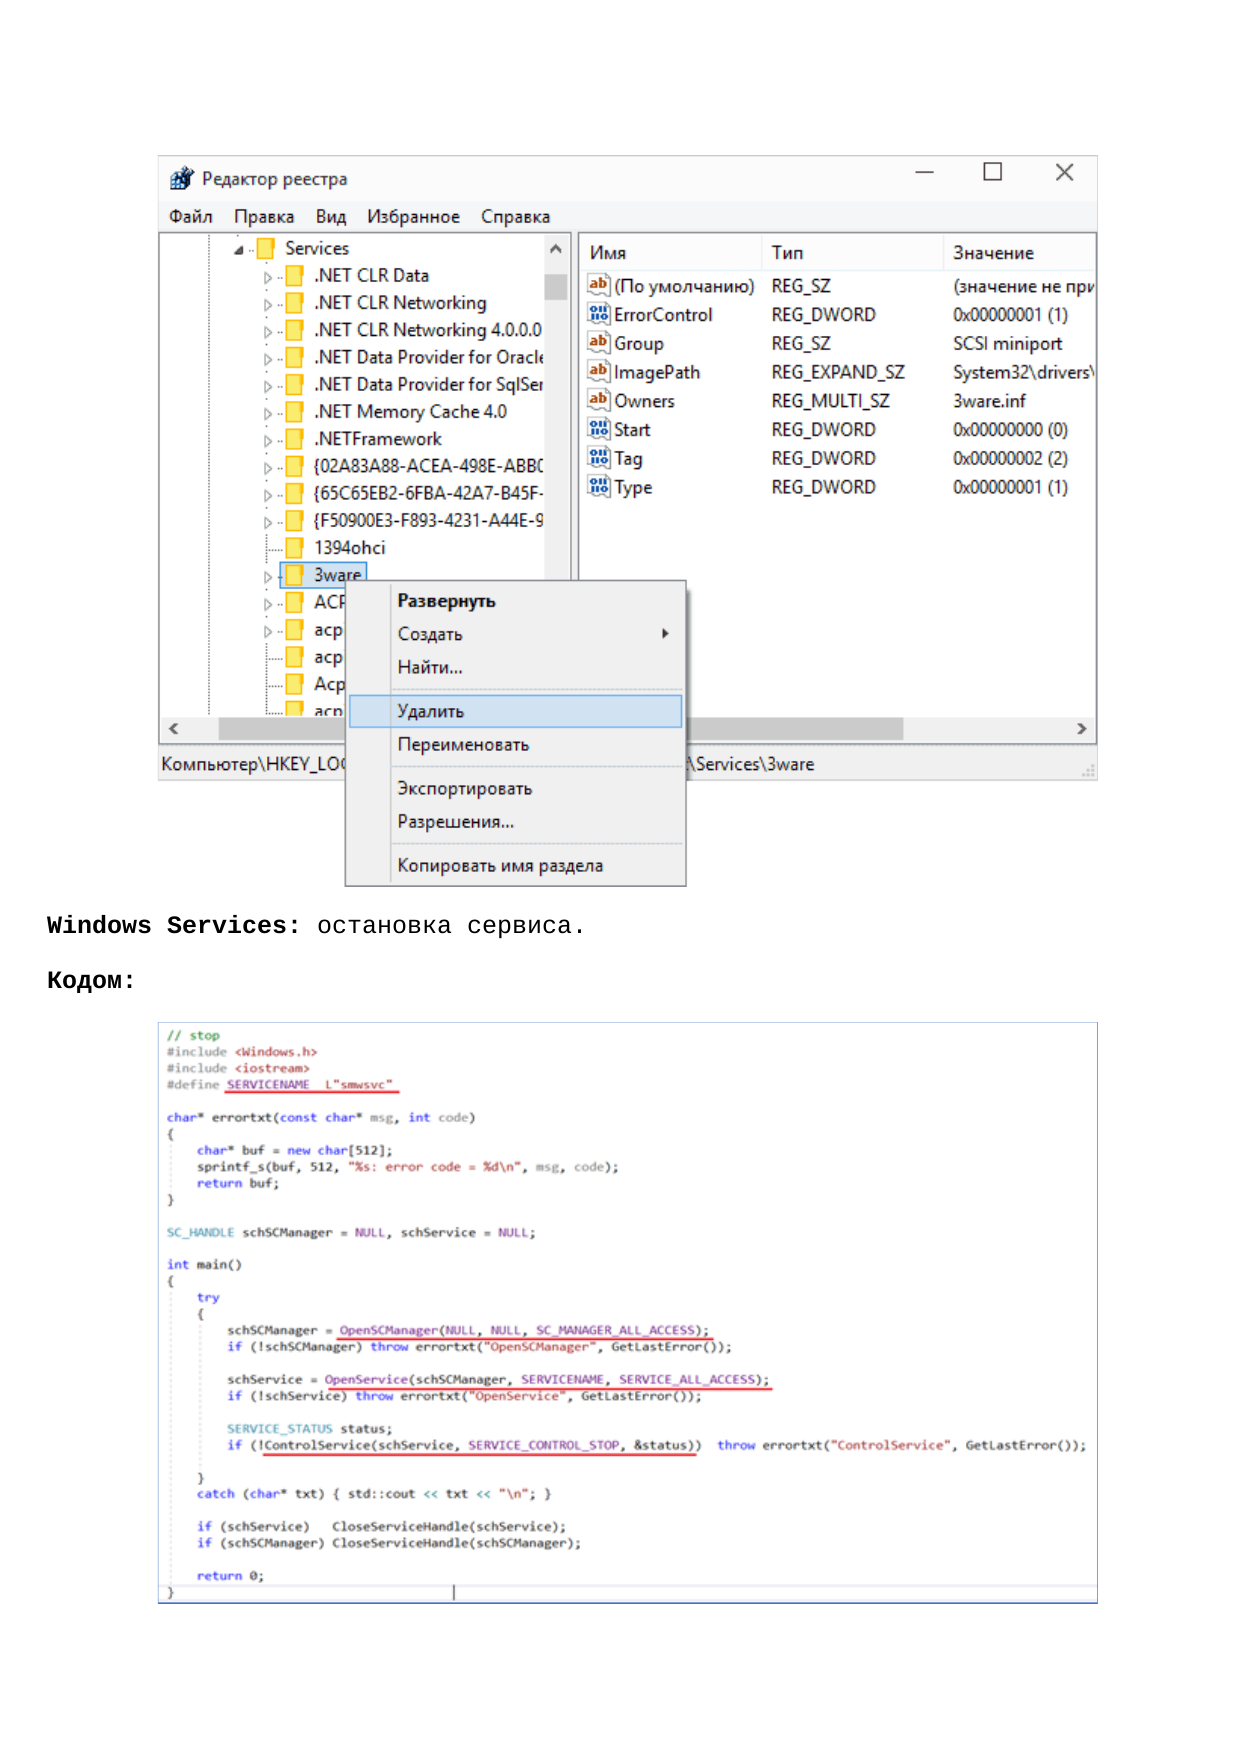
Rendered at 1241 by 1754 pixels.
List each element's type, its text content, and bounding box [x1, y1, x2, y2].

picture [157, 155, 1098, 887]
picture [157, 1022, 1098, 1604]
text Windows Services: остановка сервиса. [47, 913, 1209, 941]
text Кодом: [47, 967, 1209, 996]
